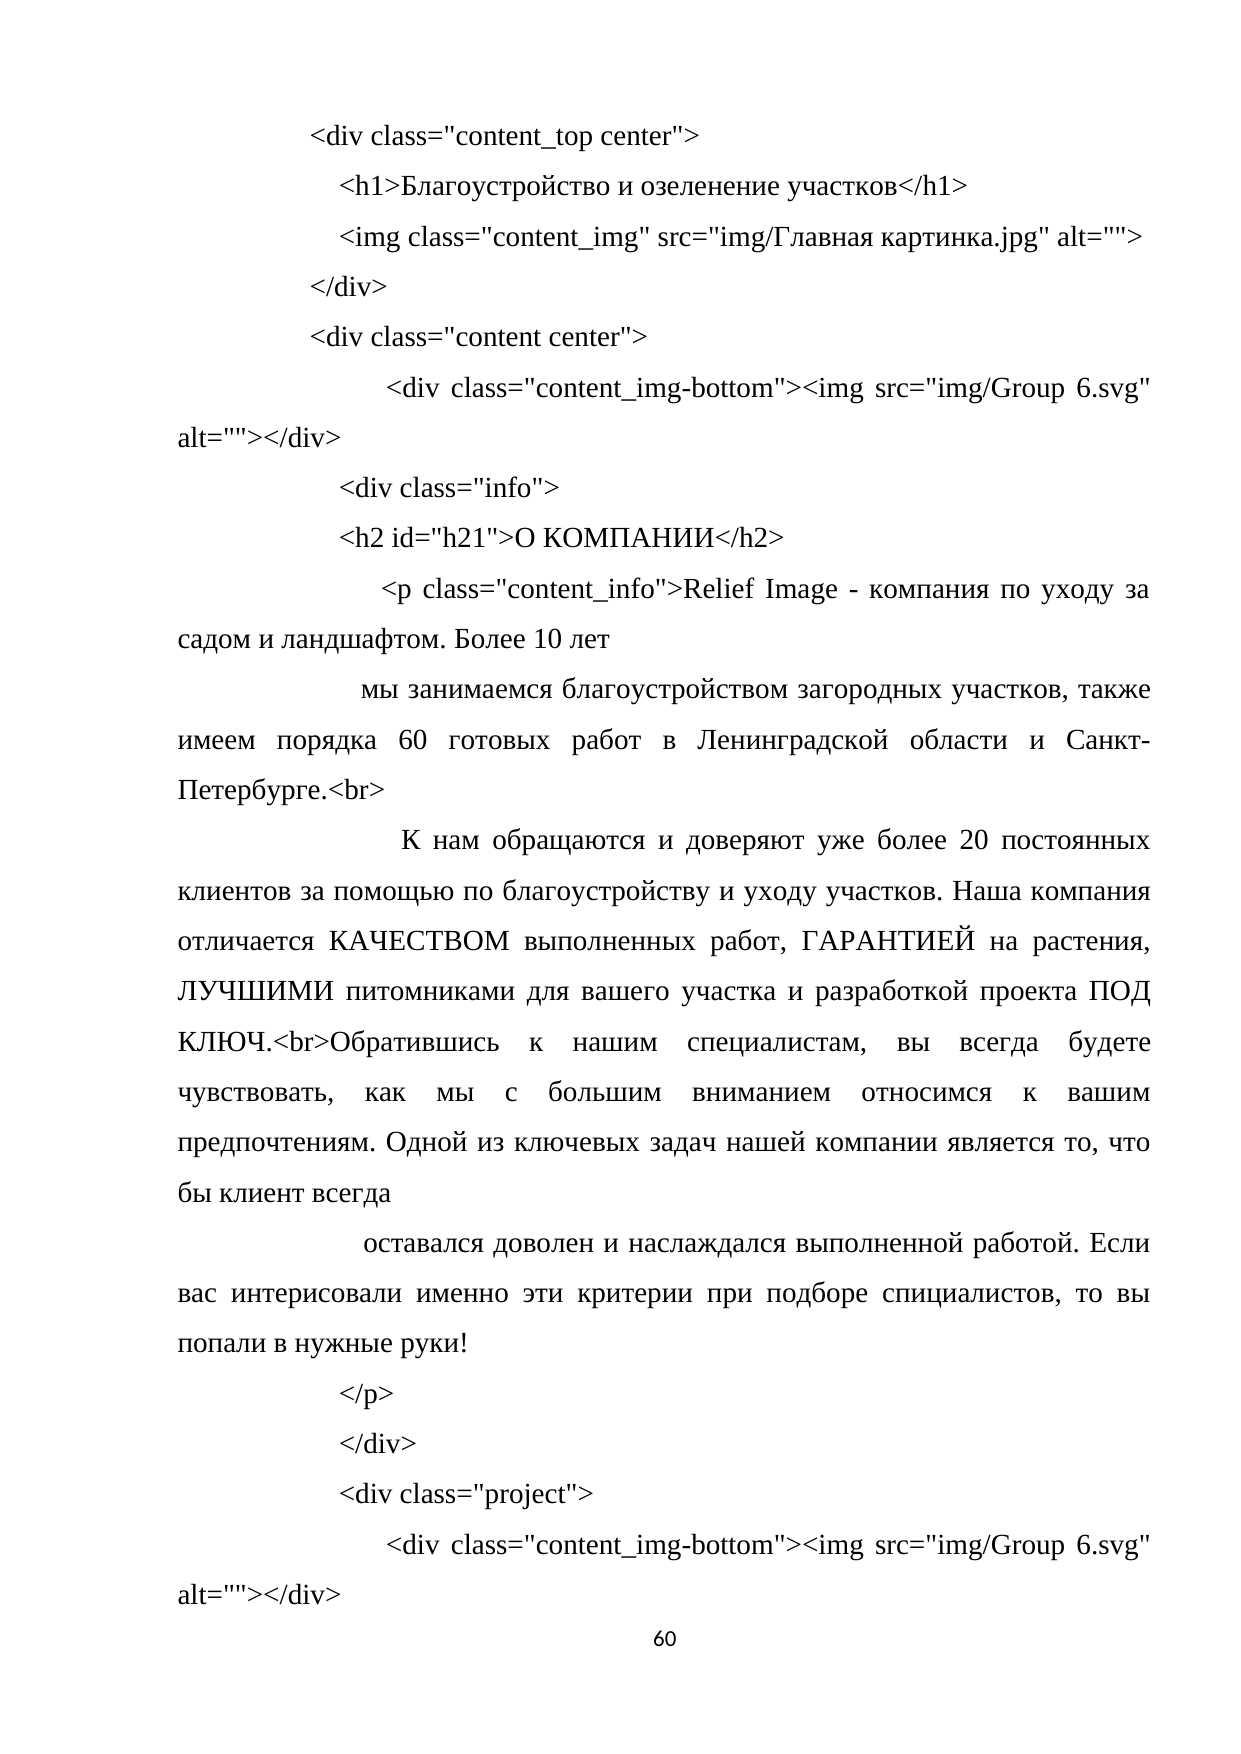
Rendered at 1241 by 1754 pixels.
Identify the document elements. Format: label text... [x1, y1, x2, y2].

text </p> [177, 1376, 1152, 1409]
text <div class="content_img-bottom"><img src="img/Group 6.svg" alt=""></div> [177, 370, 1152, 453]
text </div> [177, 1426, 1152, 1460]
text К нам обращаются и доверяют уже более 20 постоянных клиентов за помощью по благоустройству и уходу участков. Наша компания отличается КАЧЕСТВОМ выполненных работ, ГАРАНТИЕЙ на растения, ЛУЧШИМИ питомниками для вашего участка и разработкой проекта ПОД КЛЮЧ.<br>Обратившись к нашим специалистам, вы всегда будете чувствовать, как мы с большим вниманием относимся к вашим предпочтениям. Одной из ключевых задач нашей компании является то, что бы клиент всегда [177, 822, 1152, 1208]
text <div class="content_top center"> [177, 118, 1152, 152]
text <div class="project"> [177, 1477, 1152, 1510]
text <div class="content center"> [177, 319, 1152, 353]
text <div class="content_img-bottom"><img src="img/Group 6.svg" alt=""></div> [177, 1527, 1152, 1611]
text <p class="content_info">Relief Image - компания по уходу за садом и ландшафтом. Более 10 лет [177, 571, 1152, 655]
text <h2 id="h21">О КОМПАНИИ</h2> [177, 521, 1152, 554]
text оставался доволен и наслаждался выполненной работой. Если вас интерисовали именно эти критерии при подборе спициалистов, то вы попали в нужные руки! [177, 1225, 1152, 1359]
text <h1>Благоустройство и озеленение участков</h1> [177, 168, 1152, 202]
text <img class="content_img" src="img/Главная картинка.jpg" alt=""> [177, 219, 1152, 252]
text <div class="info"> [177, 470, 1152, 504]
text мы занимаемся благоустройством загородных участков, также имеем порядка 60 готовых работ в Ленинградской области и Санкт-Петербурге.<br> [177, 672, 1152, 806]
text </div> [177, 269, 1152, 303]
